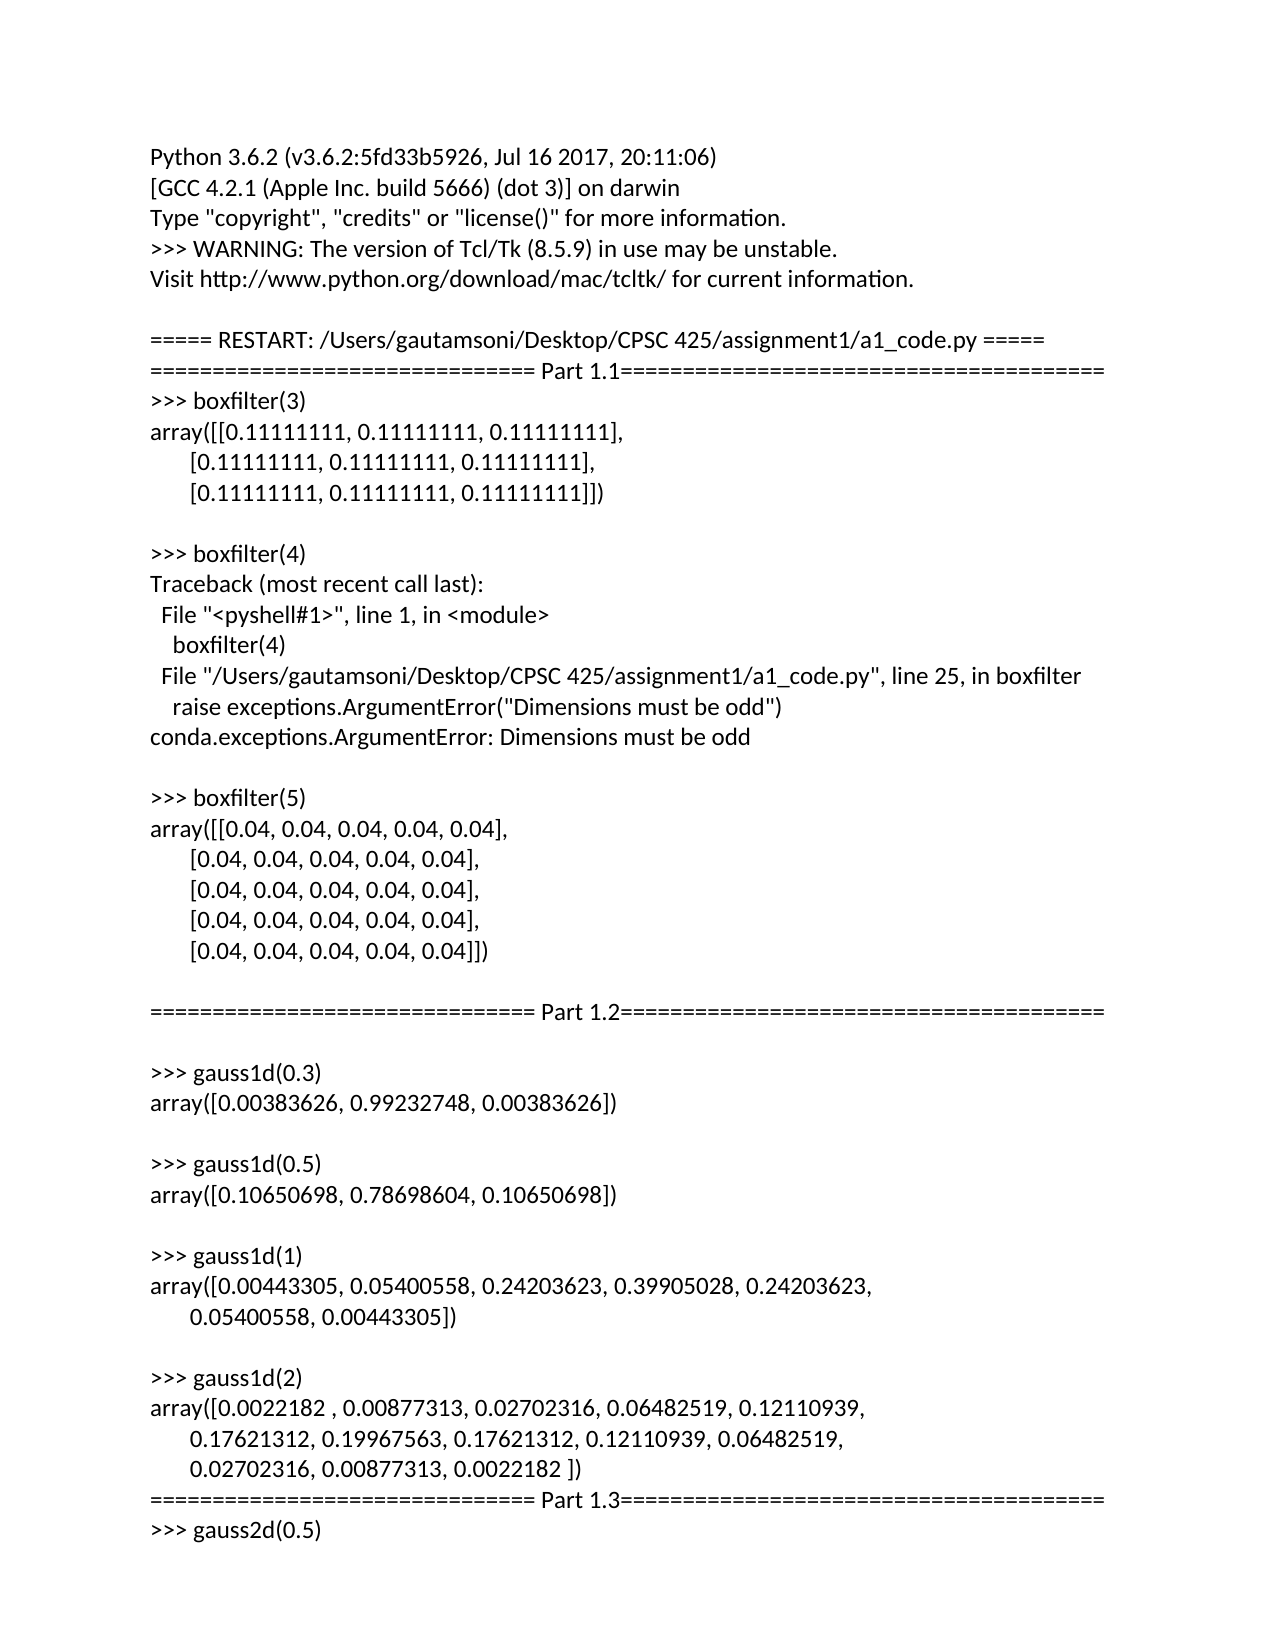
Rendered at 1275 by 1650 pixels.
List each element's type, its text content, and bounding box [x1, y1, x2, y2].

text array([[0.11111111, 0.11111111, 0.11111111], [150, 416, 1125, 446]
text boxfilter(4) [150, 629, 1125, 660]
text conda.exceptions.ArgumentError: Dimensions must be odd [150, 721, 1125, 752]
text >>> boxfilter(5) [150, 782, 1125, 813]
text >>> gauss1d(2) [150, 1362, 1125, 1393]
text ===== RESTART: /Users/gautamsoni/Desktop/CPSC 425/assignment1/a1_code.py ===== [150, 324, 1125, 355]
text array([0.00383626, 0.99232748, 0.00383626]) [150, 1087, 1125, 1118]
text Type "copyright", "credits" or "license()" for more information. [150, 202, 1125, 233]
text array([0.0022182 , 0.00877313, 0.02702316, 0.06482519, 0.12110939, [150, 1393, 1125, 1423]
text >>> gauss1d(0.5) [150, 1148, 1125, 1179]
text [GCC 4.2.1 (Apple Inc. build 5666) (dot 3)] on darwin [150, 172, 1125, 202]
text [0.04, 0.04, 0.04, 0.04, 0.04], [150, 874, 1125, 904]
text array([0.10650698, 0.78698604, 0.10650698]) [150, 1179, 1125, 1209]
text >>> gauss1d(0.3) [150, 1057, 1125, 1087]
text =============================== Part 1.2======================================= [150, 996, 1125, 1026]
text File "/Users/gautamsoni/Desktop/CPSC 425/assignment1/a1_code.py", line 25, in boxfilter [150, 660, 1125, 691]
text Traceback (most recent call last): [150, 568, 1125, 599]
text [0.04, 0.04, 0.04, 0.04, 0.04], [150, 904, 1125, 935]
text [0.04, 0.04, 0.04, 0.04, 0.04], [150, 843, 1125, 874]
text array([0.00443305, 0.05400558, 0.24203623, 0.39905028, 0.24203623, [150, 1271, 1125, 1301]
text Visit http://www.python.org/download/mac/tcltk/ for current information. [150, 263, 1125, 294]
text >>> boxfilter(3) [150, 385, 1125, 416]
text [0.04, 0.04, 0.04, 0.04, 0.04]]) [150, 935, 1125, 965]
text array([[0.04, 0.04, 0.04, 0.04, 0.04], [150, 813, 1125, 843]
text [0.11111111, 0.11111111, 0.11111111], [150, 446, 1125, 477]
text 0.05400558, 0.00443305]) [150, 1301, 1125, 1332]
text [0.11111111, 0.11111111, 0.11111111]]) [150, 477, 1125, 507]
text File "<pyshell#1>", line 1, in <module> [150, 599, 1125, 629]
text =============================== Part 1.1======================================= [150, 355, 1125, 385]
text 0.02702316, 0.00877313, 0.0022182 ]) [150, 1454, 1125, 1484]
text >>> gauss2d(0.5) [150, 1515, 1125, 1545]
text >>> gauss1d(1) [150, 1240, 1125, 1271]
text >>> boxfilter(4) [150, 538, 1125, 568]
text raise exceptions.ArgumentError("Dimensions must be odd") [150, 691, 1125, 721]
text >>> WARNING: The version of Tcl/Tk (8.5.9) in use may be unstable. [150, 233, 1125, 263]
text =============================== Part 1.3======================================= [150, 1484, 1125, 1515]
text Python 3.6.2 (v3.6.2:5fd33b5926, Jul 16 2017, 20:11:06) [150, 141, 1125, 172]
text 0.17621312, 0.19967563, 0.17621312, 0.12110939, 0.06482519, [150, 1423, 1125, 1454]
